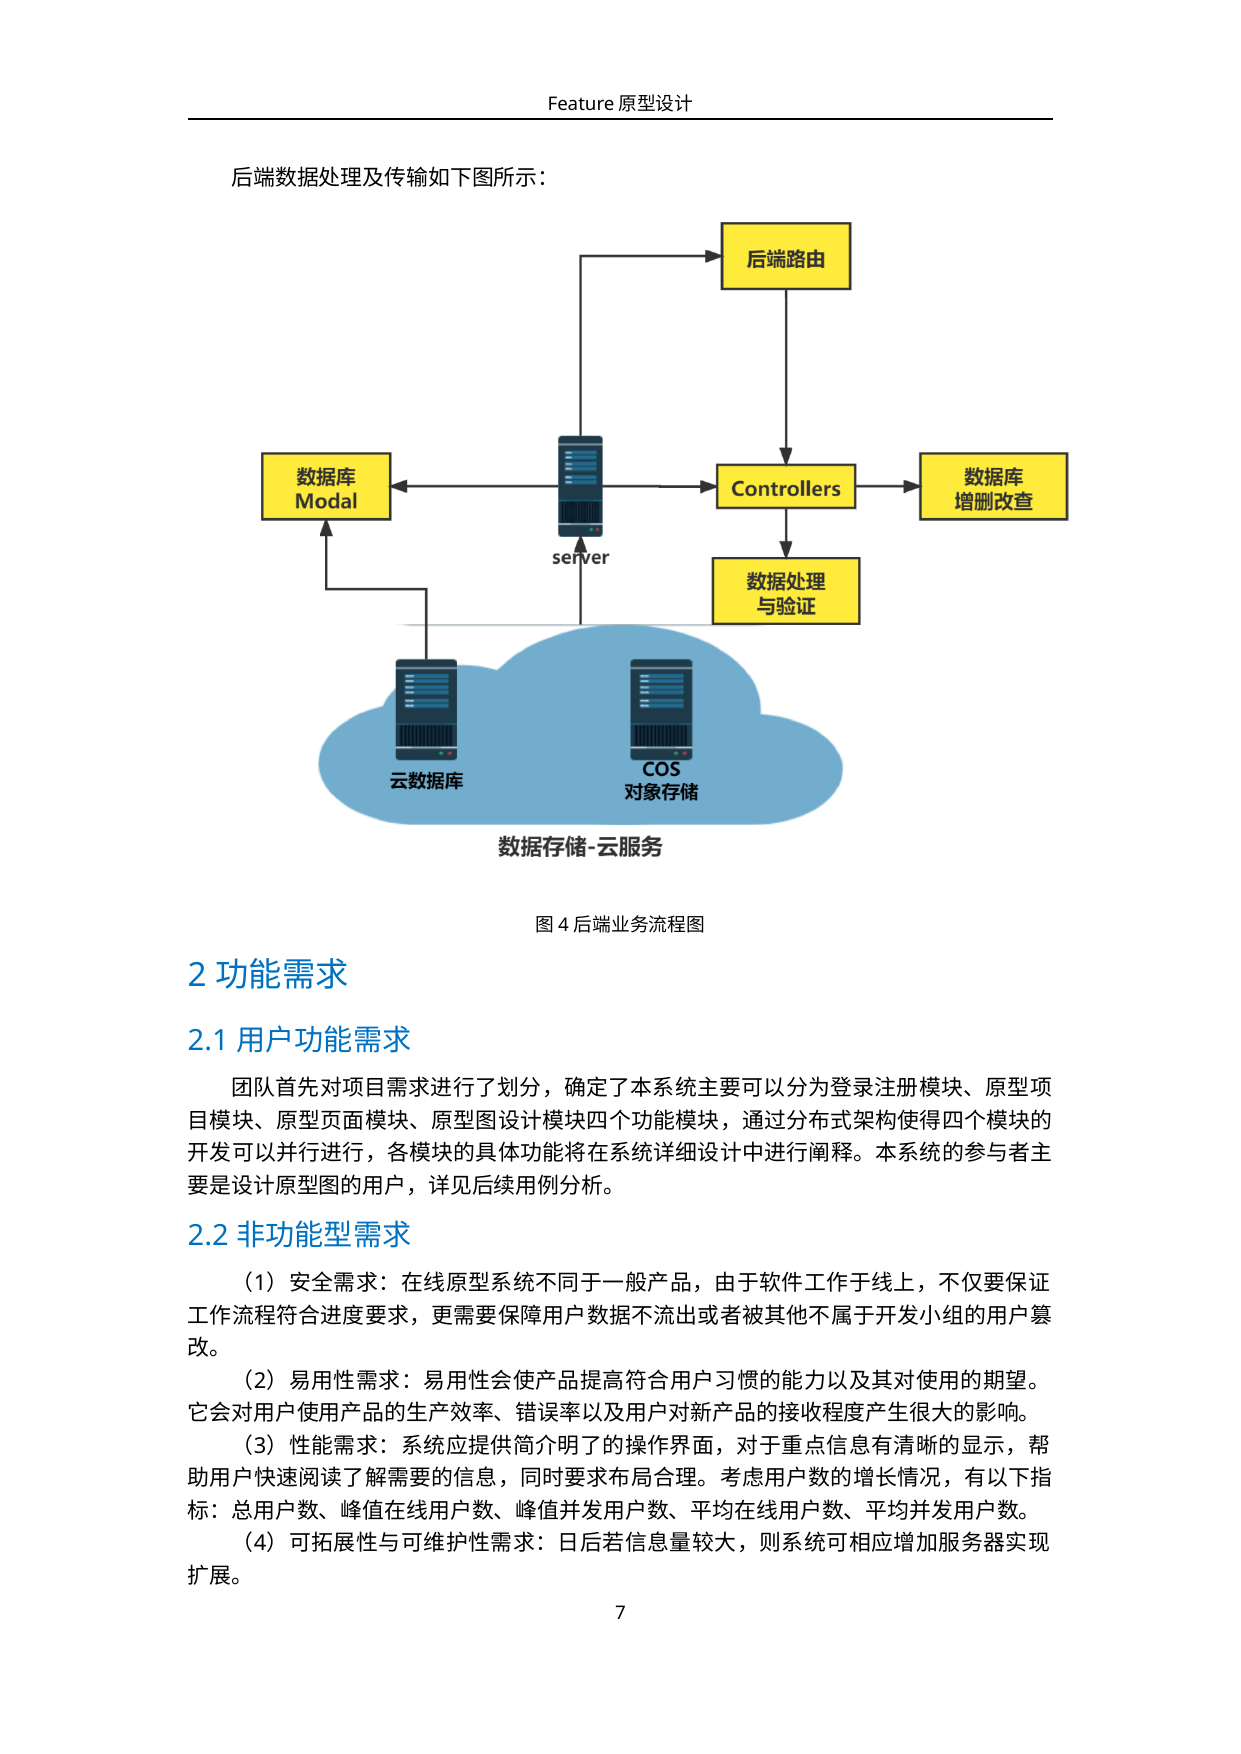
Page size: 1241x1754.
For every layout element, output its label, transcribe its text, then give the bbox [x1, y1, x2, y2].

text （4）可拓展性与可维护性需求：日后若信息量较大，则系统可相应增加服务器实现扩展。 [187, 1525, 1053, 1590]
text （1）安全需求：在线原型系统不同于一般产品，由于软件工作于线上，不仅要保证工作流程符合进度要求，更需要保障用户数据不流出或者被其他不属于开发小组的用户篡改。 [187, 1265, 1053, 1362]
text 后端数据处理及传输如下图所示： [187, 160, 1053, 192]
text 2.2 非功能型需求 [187, 1200, 1053, 1265]
text 图4 后端业务流程图 [187, 907, 1053, 940]
picture [231, 192, 1097, 876]
text （2）易用性需求：易用性会使产品提高符合用户习惯的能力以及其对使用的期望。它会对用户使用产品的生产效率、错误率以及用户对新产品的接收程度产生很大的影响。 [187, 1362, 1053, 1427]
text 2.1 用户功能需求 [187, 1005, 1053, 1070]
text （3）性能需求：系统应提供简介明了的操作界面，对于重点信息有清晰的显示，帮助用户快速阅读了解需要的信息，同时要求布局合理。考虑用户数的增长情况，有以下指标：总用户数、峰值在线用户数、峰值并发用户数、平均在线用户数、平均并发用户数。 [187, 1427, 1053, 1525]
text 2 功能需求 [187, 940, 1053, 1005]
text 团队首先对项目需求进行了划分，确定了本系统主要可以分为登录注册模块、原型项目模块、原型页面模块、原型图设计模块四个功能模块，通过分布式架构使得四个模块的开发可以并行进行，各模块的具体功能将在系统详细设计中进行阐释。本系统的参与者主要是设计原型图的用户，详见后续用例分析。 [187, 1070, 1053, 1200]
